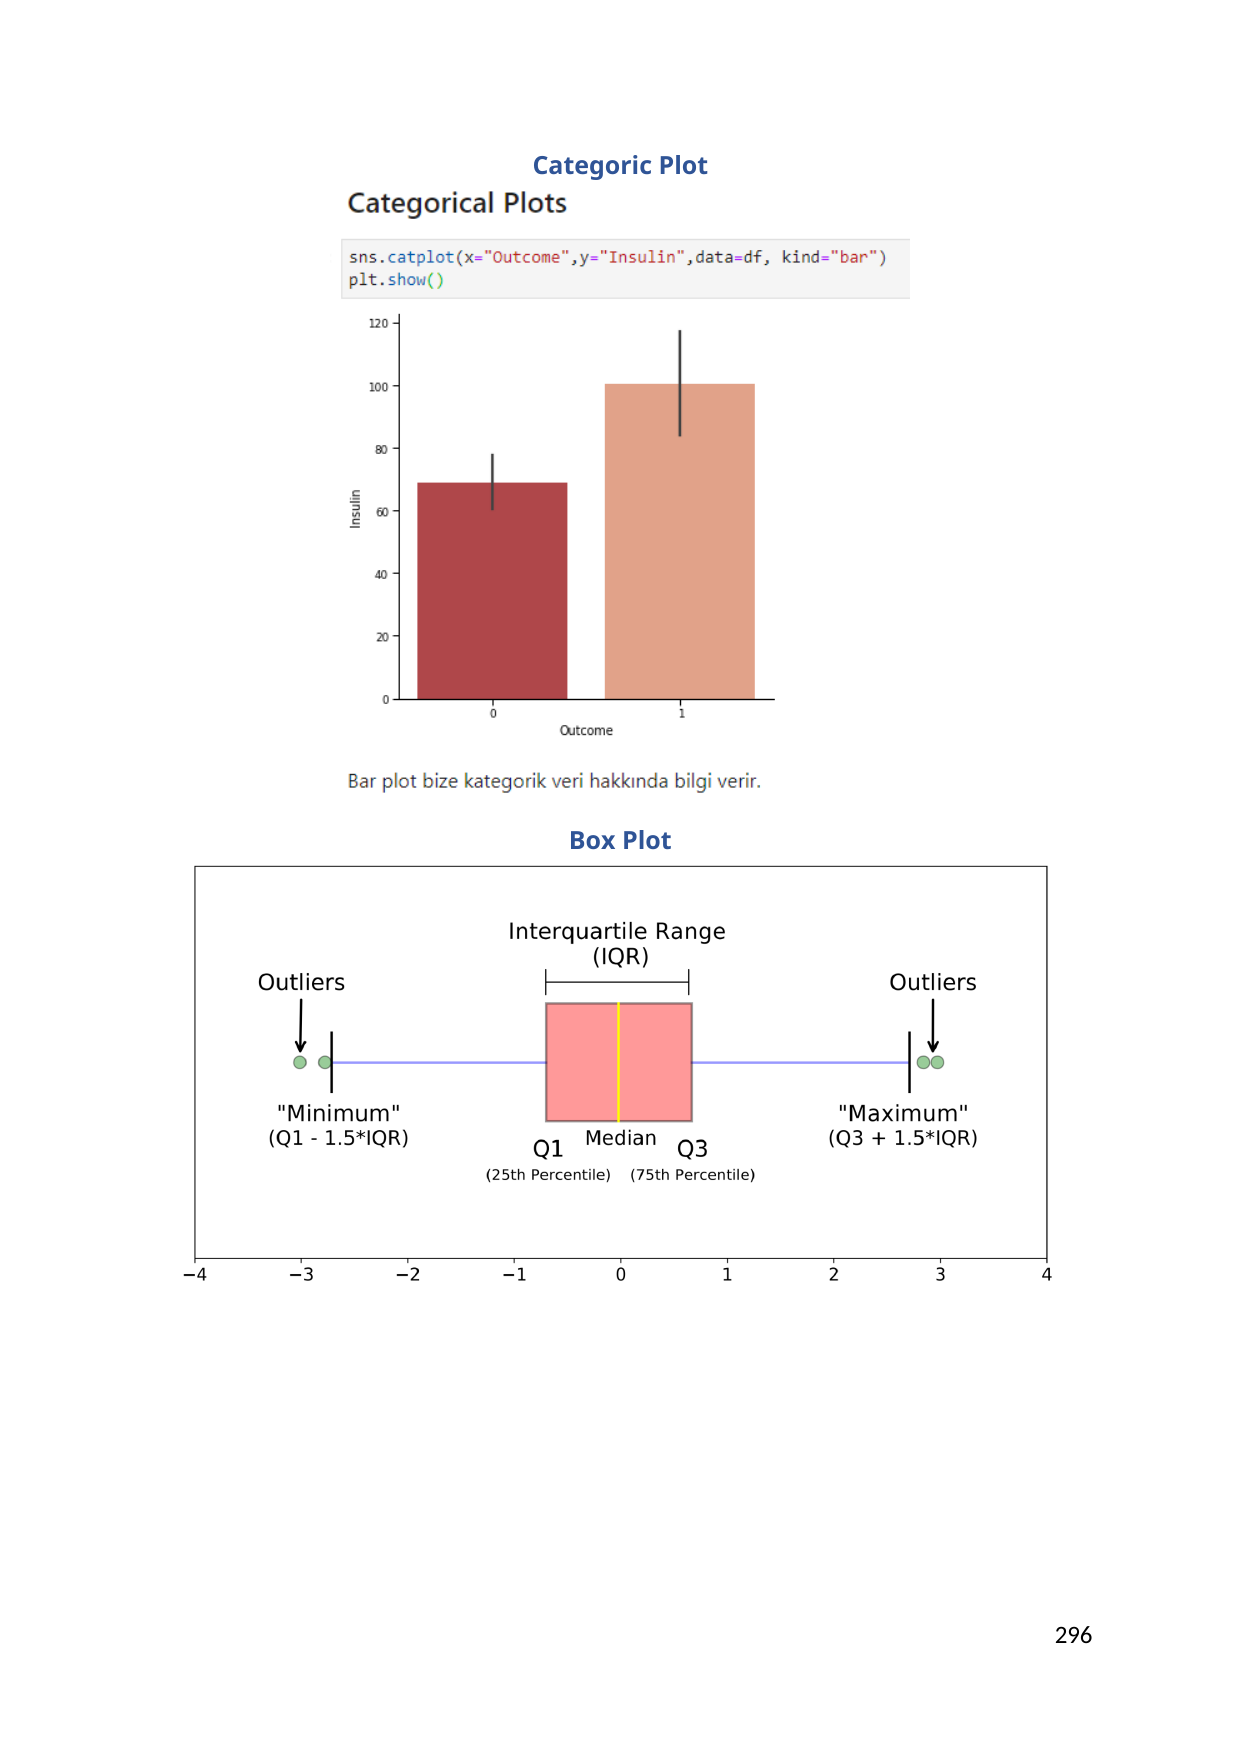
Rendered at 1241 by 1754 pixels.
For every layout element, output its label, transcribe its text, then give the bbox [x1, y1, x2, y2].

subtitle Box Plot [148, 823, 1092, 857]
picture [179, 859, 1062, 1288]
subtitle Categoric Plot [148, 148, 1092, 182]
picture [330, 184, 910, 804]
